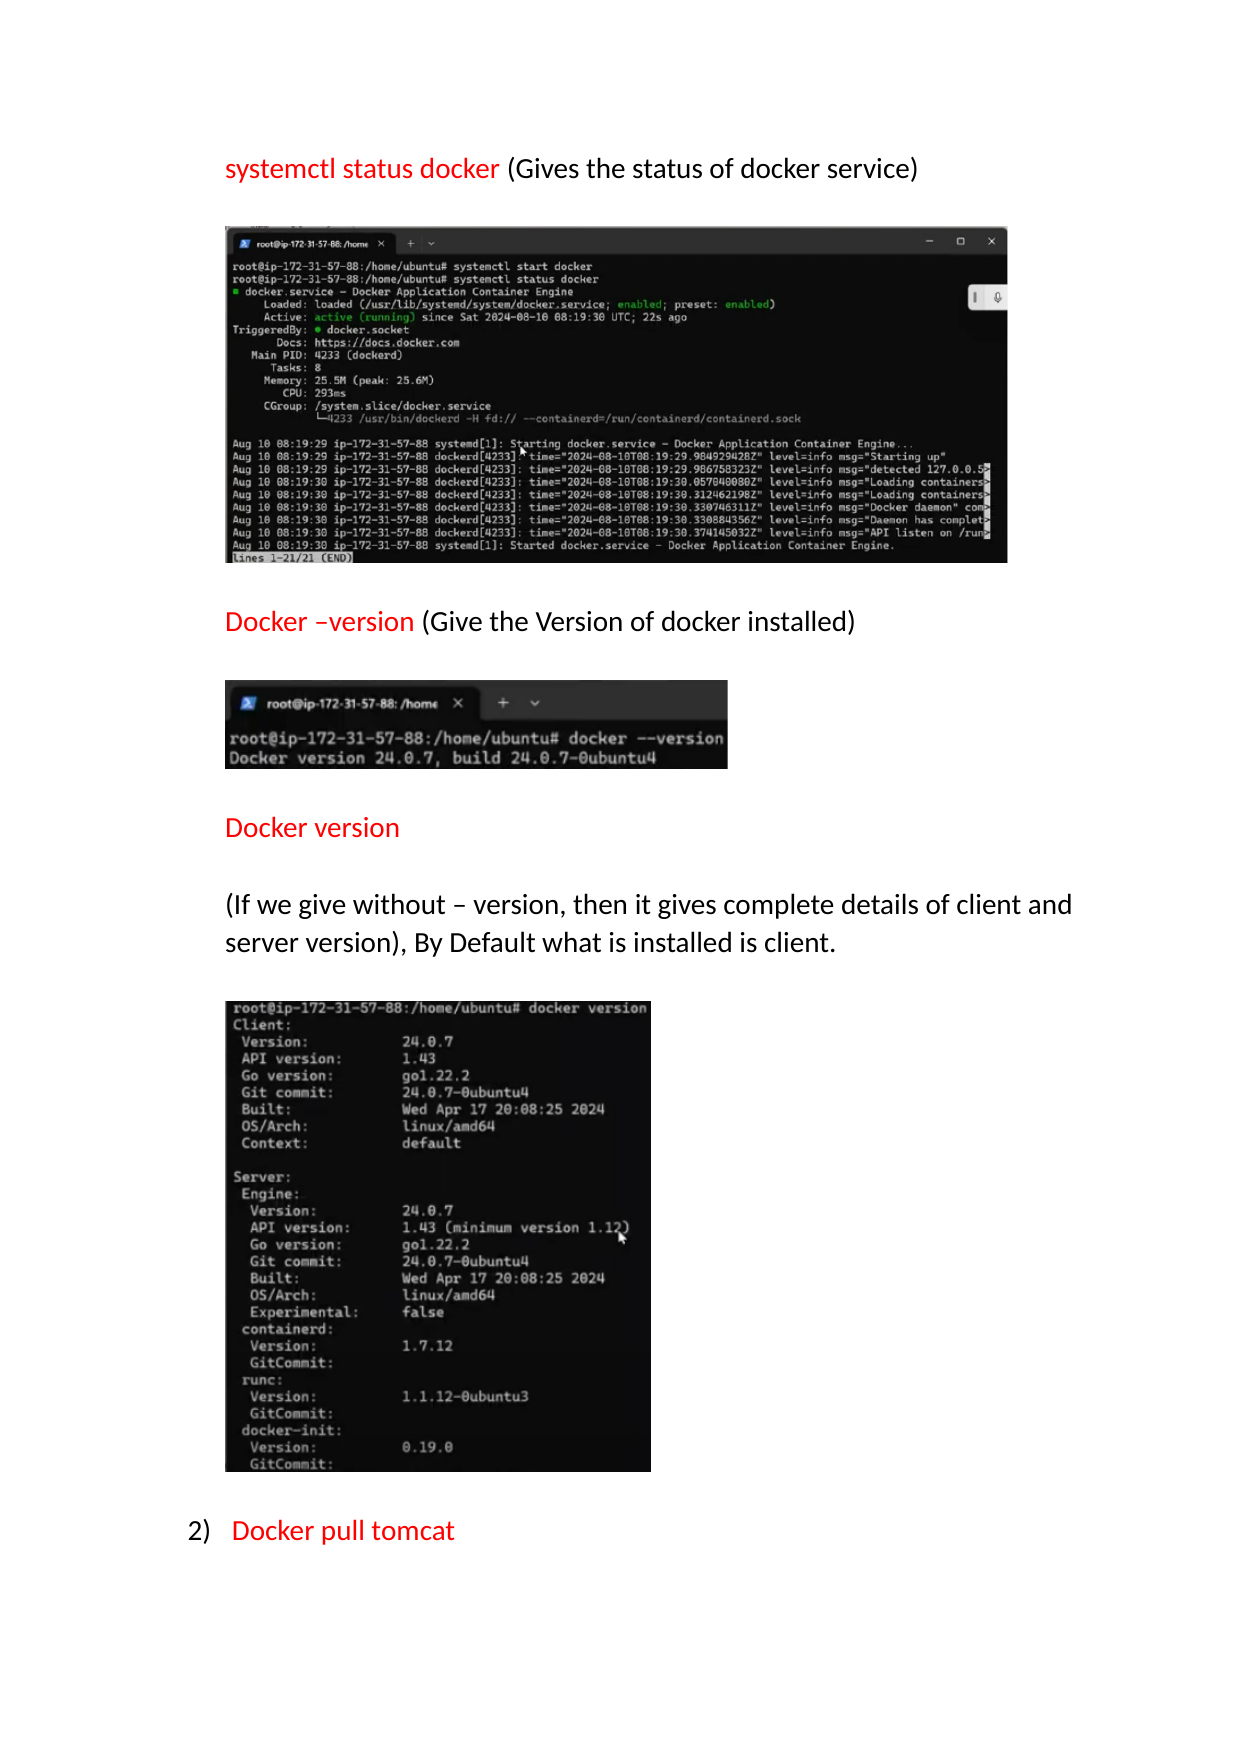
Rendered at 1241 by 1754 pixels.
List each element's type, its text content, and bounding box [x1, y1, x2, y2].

list Docker –version (Give the Version of docker installed) [225, 603, 1090, 639]
picture [225, 1001, 651, 1472]
list Docker pull tomcat [187, 1512, 1090, 1548]
list Docker version [225, 809, 1090, 845]
list systemctl status docker (Gives the status of docker service) [225, 150, 1090, 186]
picture [225, 226, 1008, 563]
list (If we give without – version, then it gives complete details of client and server version), By Default what is installed is client. [225, 886, 1090, 960]
picture [225, 680, 728, 769]
